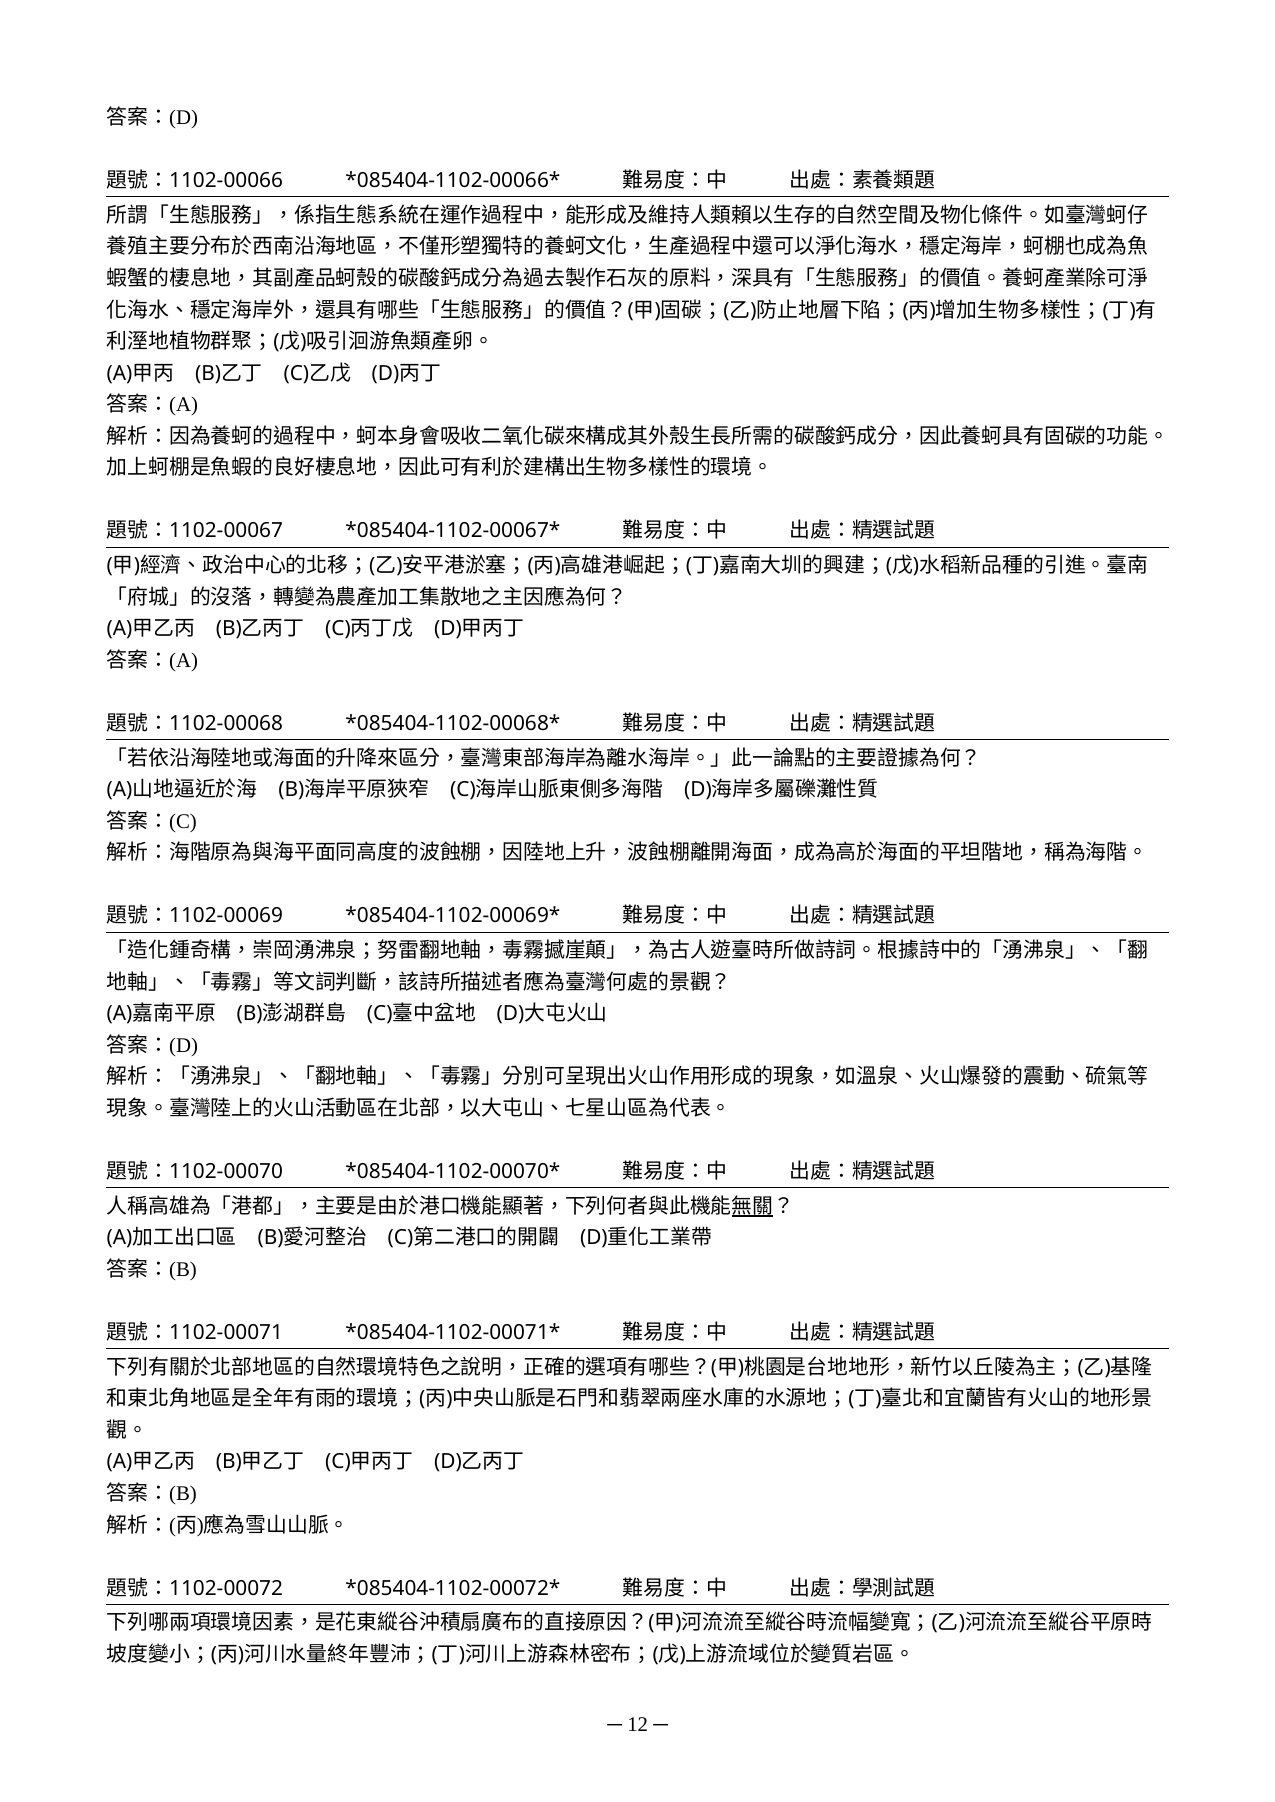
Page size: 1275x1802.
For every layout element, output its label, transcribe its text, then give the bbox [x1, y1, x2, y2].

text 題號：1102-00067 *085404-1102-00067* 難易度：中 出處：精選試題 [106, 513, 1169, 547]
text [106, 1605, 1169, 1668]
text 答案：(C) [106, 803, 1169, 835]
text 答案：(D) [106, 100, 1169, 131]
text 題號：1102-00069 *085404-1102-00069* 難易度：中 出處：精選試題 [106, 898, 1169, 932]
text 解析：「湧沸泉」、「翻地軸」、「毒霧」分別可呈現出火山作用形成的現象，如溫泉、火山爆發的震動、硫氣等現象。臺灣陸上的火山活動區在北部，以大屯山、七星山區為代表。 [106, 1059, 1169, 1122]
text 「若依沿海陸地或海面的升降來區分，臺灣東部海岸為離水海岸。」此一論點的主要證據為何？ (A)山地逼近於海 (B)海岸平原狹窄 (C)海岸山脈東側多海階 (D)海岸多屬礫灘性質 [106, 740, 1169, 803]
text 答案：(B) [106, 1252, 1169, 1283]
text 題號：1102-00066 *085404-1102-00066* 難易度：中 出處：素養類題 [106, 163, 1169, 196]
text 答案：(B) [106, 1476, 1169, 1507]
text 「造化鍾奇構，崇岡湧沸泉；努雷翻地軸，毒霧撼崖顛」，為古人遊臺時所做詩詞。根據詩中的「湧沸泉」、「翻地軸」、「毒霧」等文詞判斷，該詩所描述者應為臺灣何處的景觀？ (A)嘉南平原 (B)澎湖群島 (C)臺中盆地 (D)大屯火山 [106, 933, 1169, 1027]
text 題號：1102-00068 *085404-1102-00068* 難易度：中 出處：精選試題 [106, 706, 1169, 739]
text 答案：(A) [106, 642, 1169, 674]
text 題號：1102-00072 *085404-1102-00072* 難易度：中 出處：學測試題 [106, 1570, 1169, 1604]
text 下列有關於北部地區的自然環境特色之說明，正確的選項有哪些？(甲)桃園是台地地形，新竹以丘陵為主；(乙)基隆和東北角地區是全年有雨的環境；(丙)中央山脈是石門和翡翠兩座水庫的水源地；(丁)臺北和宜蘭皆有火山的地形景觀。 (A)甲乙丙 (B)甲乙丁 (C)甲丙丁 (D)乙丙丁 [106, 1349, 1169, 1476]
text (甲)經濟、政治中心的北移；(乙)安平港淤塞；(丙)高雄港崛起；(丁)嘉南大圳的興建；(戊)水稻新品種的引進。臺南「府城」的沒落，轉變為農產加工集散地之主因應為何？ (A)甲乙丙 (B)乙丙丁 (C)丙丁戊 (D)甲丙丁 [106, 548, 1169, 642]
text 解析：(丙)應為雪山山脈。 [106, 1507, 1169, 1539]
text 解析：因為養蚵的過程中，蚵本身會吸收二氧化碳來構成其外殼生長所需的碳酸鈣成分，因此養蚵具有固碳的功能。加上蚵棚是魚蝦的良好棲息地，因此可有利於建構出生物多樣性的環境。 [106, 418, 1169, 482]
text 題號：1102-00071 *085404-1102-00071* 難易度：中 出處：精選試題 [106, 1315, 1169, 1348]
text 答案：(A) [106, 387, 1169, 418]
text 解析：海階原為與海平面同高度的波蝕棚，因陸地上升，波蝕棚離開海面，成為高於海面的平坦階地，稱為海階。 [106, 835, 1169, 867]
text 所謂「生態服務」，係指生態系統在運作過程中，能形成及維持人類賴以生存的自然空間及物化條件。如臺灣蚵仔養殖主要分布於西南沿海地區，不僅形塑獨特的養蚵文化，生產過程中還可以淨化海水，穩定海岸，蚵棚也成為魚蝦蟹的棲息地，其副產品蚵殼的碳酸鈣成分為過去製作石灰的原料，深具有「生態服務」的價值。養蚵產業除可淨化海水、穩定海岸外，還具有哪些「生態服務」的價值？(甲)固碳；(乙)防止地層下陷；(丙)增加生物多樣性；(丁)有利溼地植物群聚；(戊)吸引洄游魚類產卵。 (A)甲丙 (B)乙丁 (C)乙戊 (D)丙丁 [106, 197, 1169, 387]
text 答案：(D) [106, 1027, 1169, 1059]
text 人稱高雄為「港都」，主要是由於港口機能顯著，下列何者與此機能無關？ (A)加工出口區 (B)愛河整治 (C)第二港口的開闢 (D)重化工業帶 [106, 1188, 1169, 1252]
text 題號：1102-00070 *085404-1102-00070* 難易度：中 出處：精選試題 [106, 1154, 1169, 1187]
